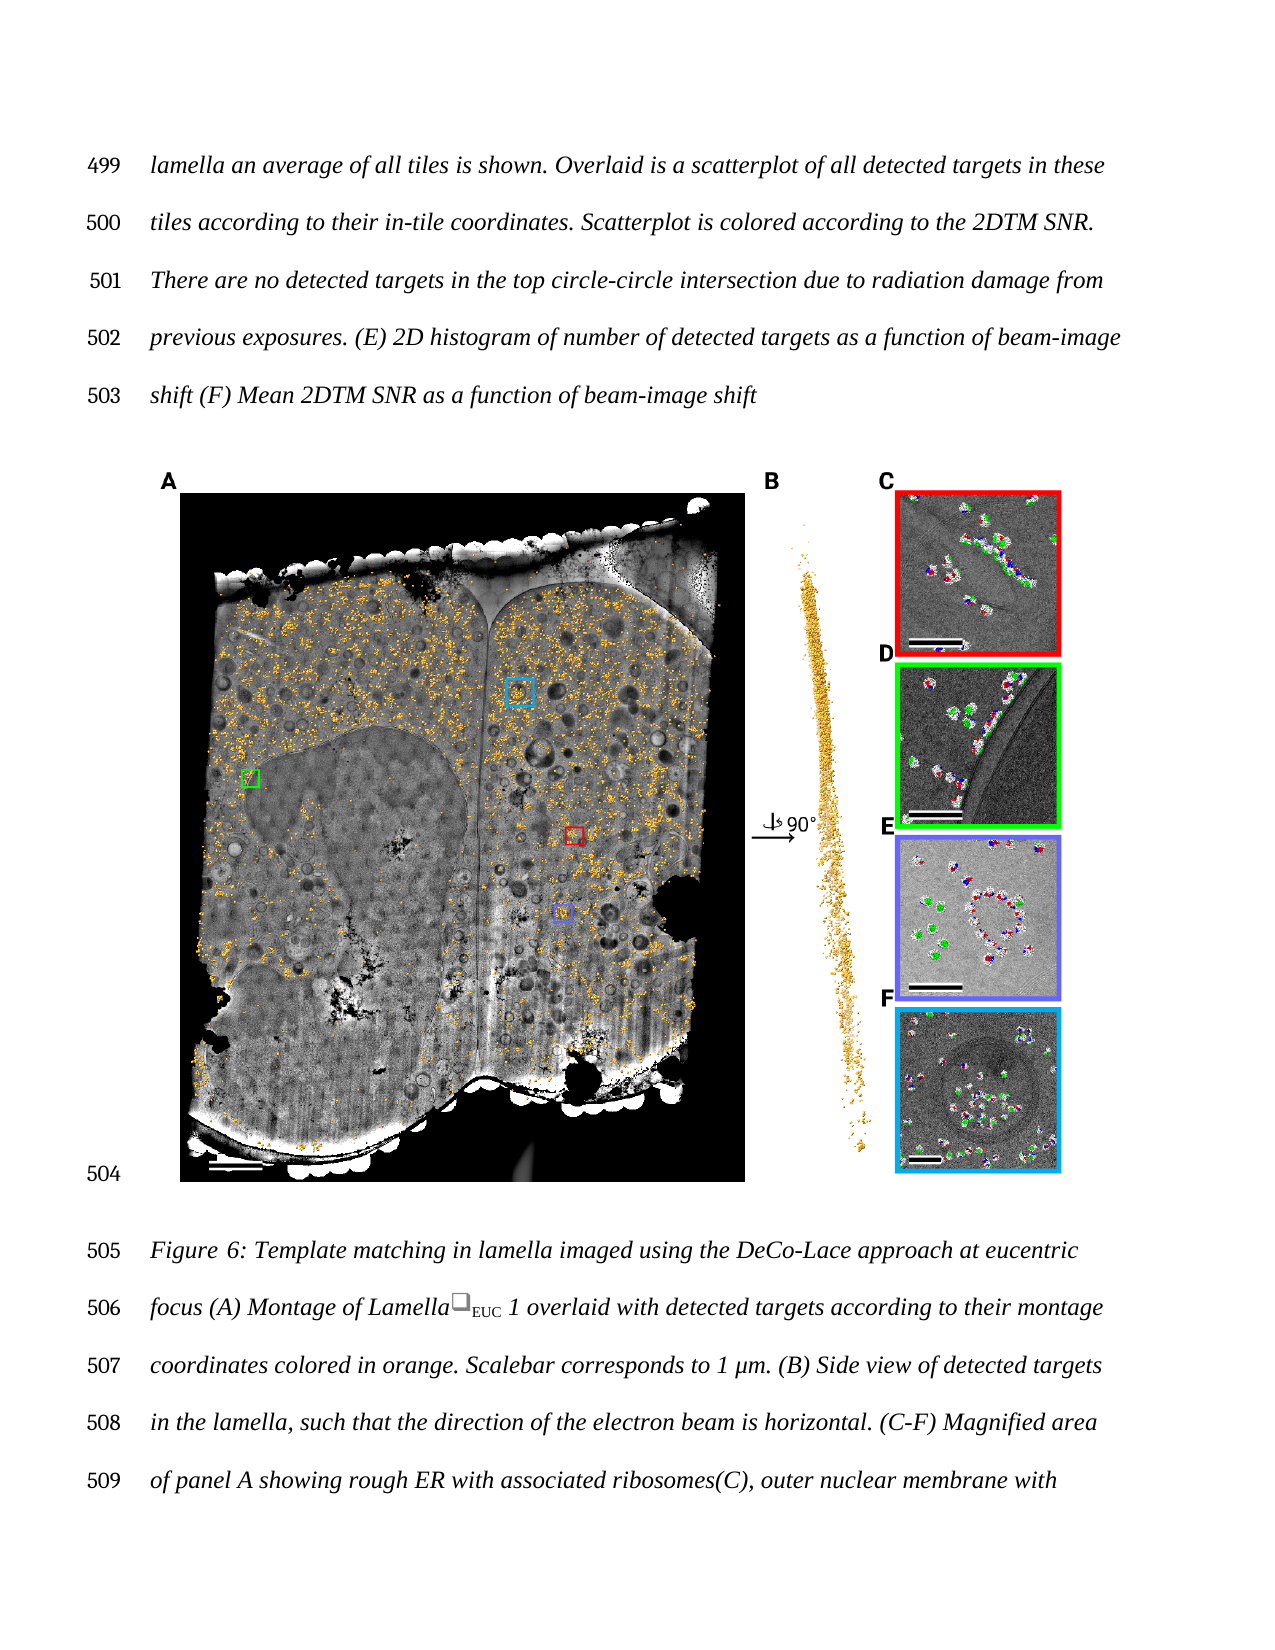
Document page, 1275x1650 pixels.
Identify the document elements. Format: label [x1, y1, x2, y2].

picture [150, 462, 1125, 1182]
text [150, 1235, 1125, 1494]
text [150, 150, 1125, 409]
